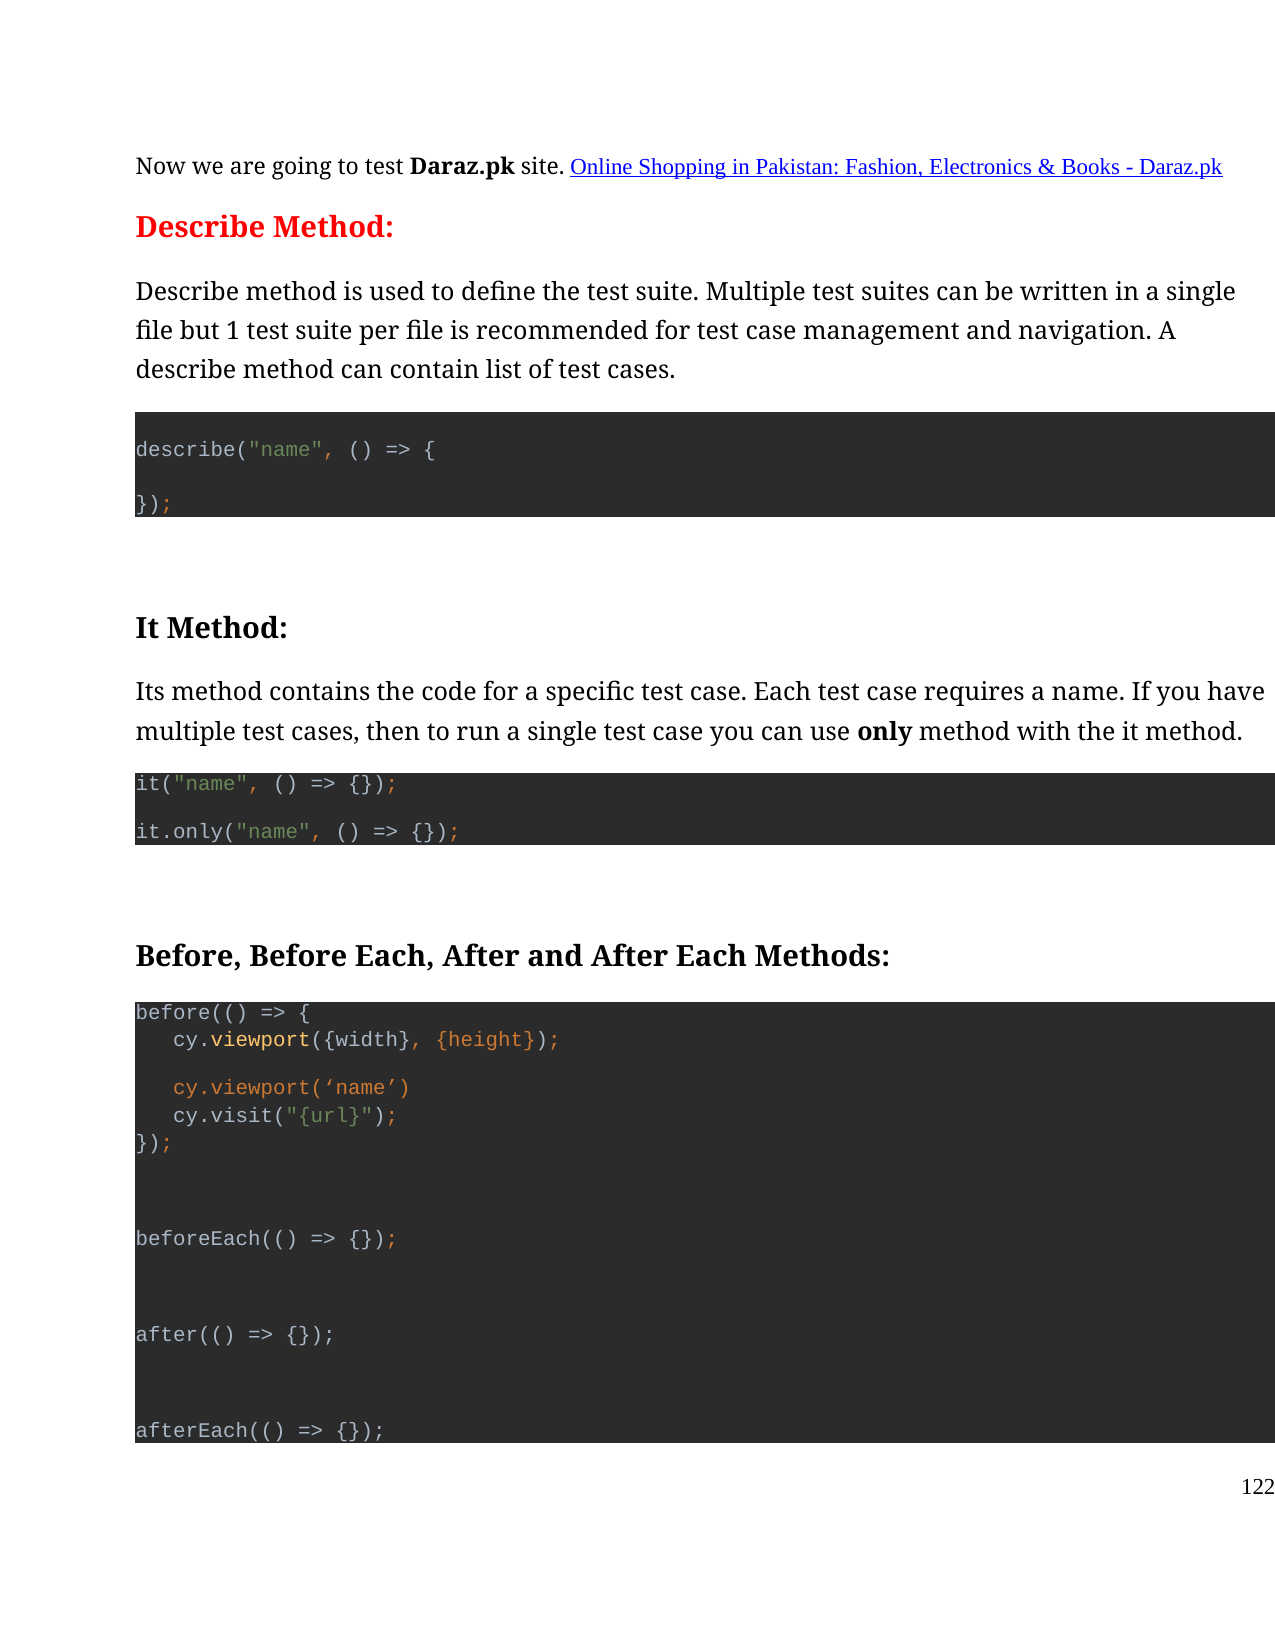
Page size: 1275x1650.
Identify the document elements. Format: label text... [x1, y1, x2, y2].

text afterEach(() => {}); [135, 1420, 1275, 1443]
text It Method: [135, 608, 1275, 647]
text it("name", () => {}); [135, 773, 1275, 797]
text before(() => { cy.viewport({width}, {height}); [135, 1002, 1275, 1053]
text beforeEach(() => {}); [135, 1228, 1275, 1251]
text Its method contains the code for a specific test case. Each test case requires a name. If you have multiple test cases, then to run a single test case you can use only method with the it method. [135, 674, 1275, 747]
text after(() => {}); [135, 1324, 1275, 1347]
text it.only("name", () => {}); [135, 821, 1275, 845]
text Describe Method: [135, 207, 1275, 246]
text describe("name", () => { }); [135, 412, 1275, 517]
text Before, Before Each, After and After Each Methods: [135, 936, 1275, 975]
text Describe method is used to define the test suite. Multiple test suites can be written in a single file but 1 test suite per file is recommended for test case management and navigation. A describe method can contain list of test cases. [135, 273, 1275, 386]
text Now we are going to test Daraz.pk site. Online Shopping in Pakistan: Fashion, Electronics & Books - Daraz.pk [135, 150, 1275, 181]
text cy.viewport(‘name’) cy.visit("{url}"); }); [135, 1077, 1275, 1155]
